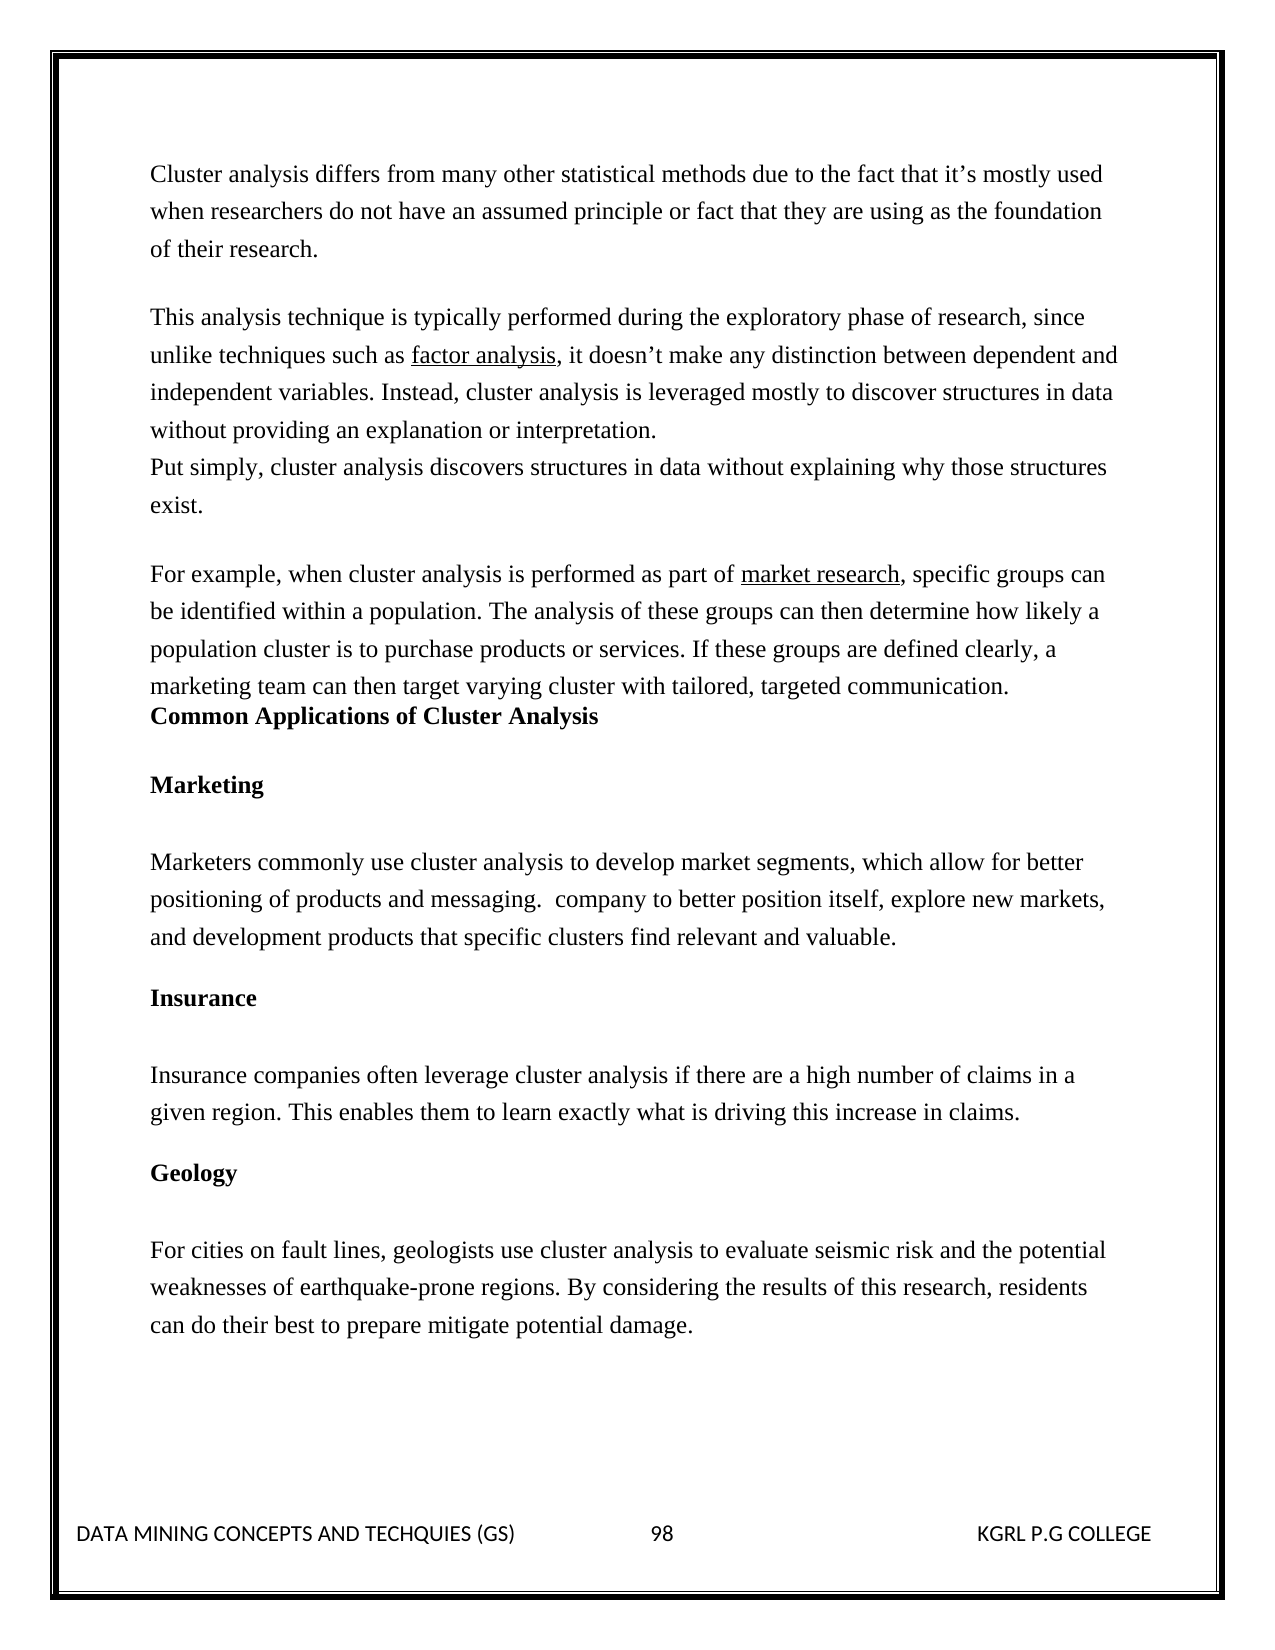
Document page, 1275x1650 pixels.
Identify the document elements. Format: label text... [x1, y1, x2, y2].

subtitle Insurance [150, 982, 1125, 1012]
subtitle Common Applications of Cluster Analysis [150, 700, 1125, 730]
text For cities on fault lines, geologists use cluster analysis to evaluate seismic risk and the potential weaknesses of earthquake-prone regions. By considering the results of this research, residents can do their best to prepare mitigate potential damage. [150, 1226, 1125, 1339]
text Cluster analysis differs from many other statistical methods due to the fact that it’s mostly used when researchers do not have an assumed principle or fact that they are using as the foundation of their research. [150, 150, 1125, 262]
text For example, when cluster analysis is performed as part of market research, specific groups can be identified within a population. The analysis of these groups can then determine how likely a population cluster is to purchase products or services. If these groups are defined clearly, a marketing team can then target varying cluster with tailored, targeted communication. [150, 550, 1125, 700]
text Insurance companies often leverage cluster analysis if there are a high number of claims in a given region. This enables them to learn exactly what is driving this increase in claims. [150, 1051, 1125, 1126]
subtitle Geology [150, 1157, 1125, 1187]
subtitle Marketing [150, 769, 1125, 799]
text This analysis technique is typically performed during the exploratory phase of research, since unlike techniques such as factor analysis, it doesn’t make any distinction between dependent and independent variables. Instead, cluster analysis is leveraged mostly to discover structures in data without providing an explanation or interpretation. [150, 294, 1125, 444]
text Put simply, cluster analysis discovers structures in data without explaining why those structures exist. [150, 444, 1125, 519]
text Marketers commonly use cluster analysis to develop market segments, which allow for better positioning of products and messaging. company to better position itself, explore new markets, and development products that specific clusters find relevant and valuable. [150, 838, 1125, 951]
